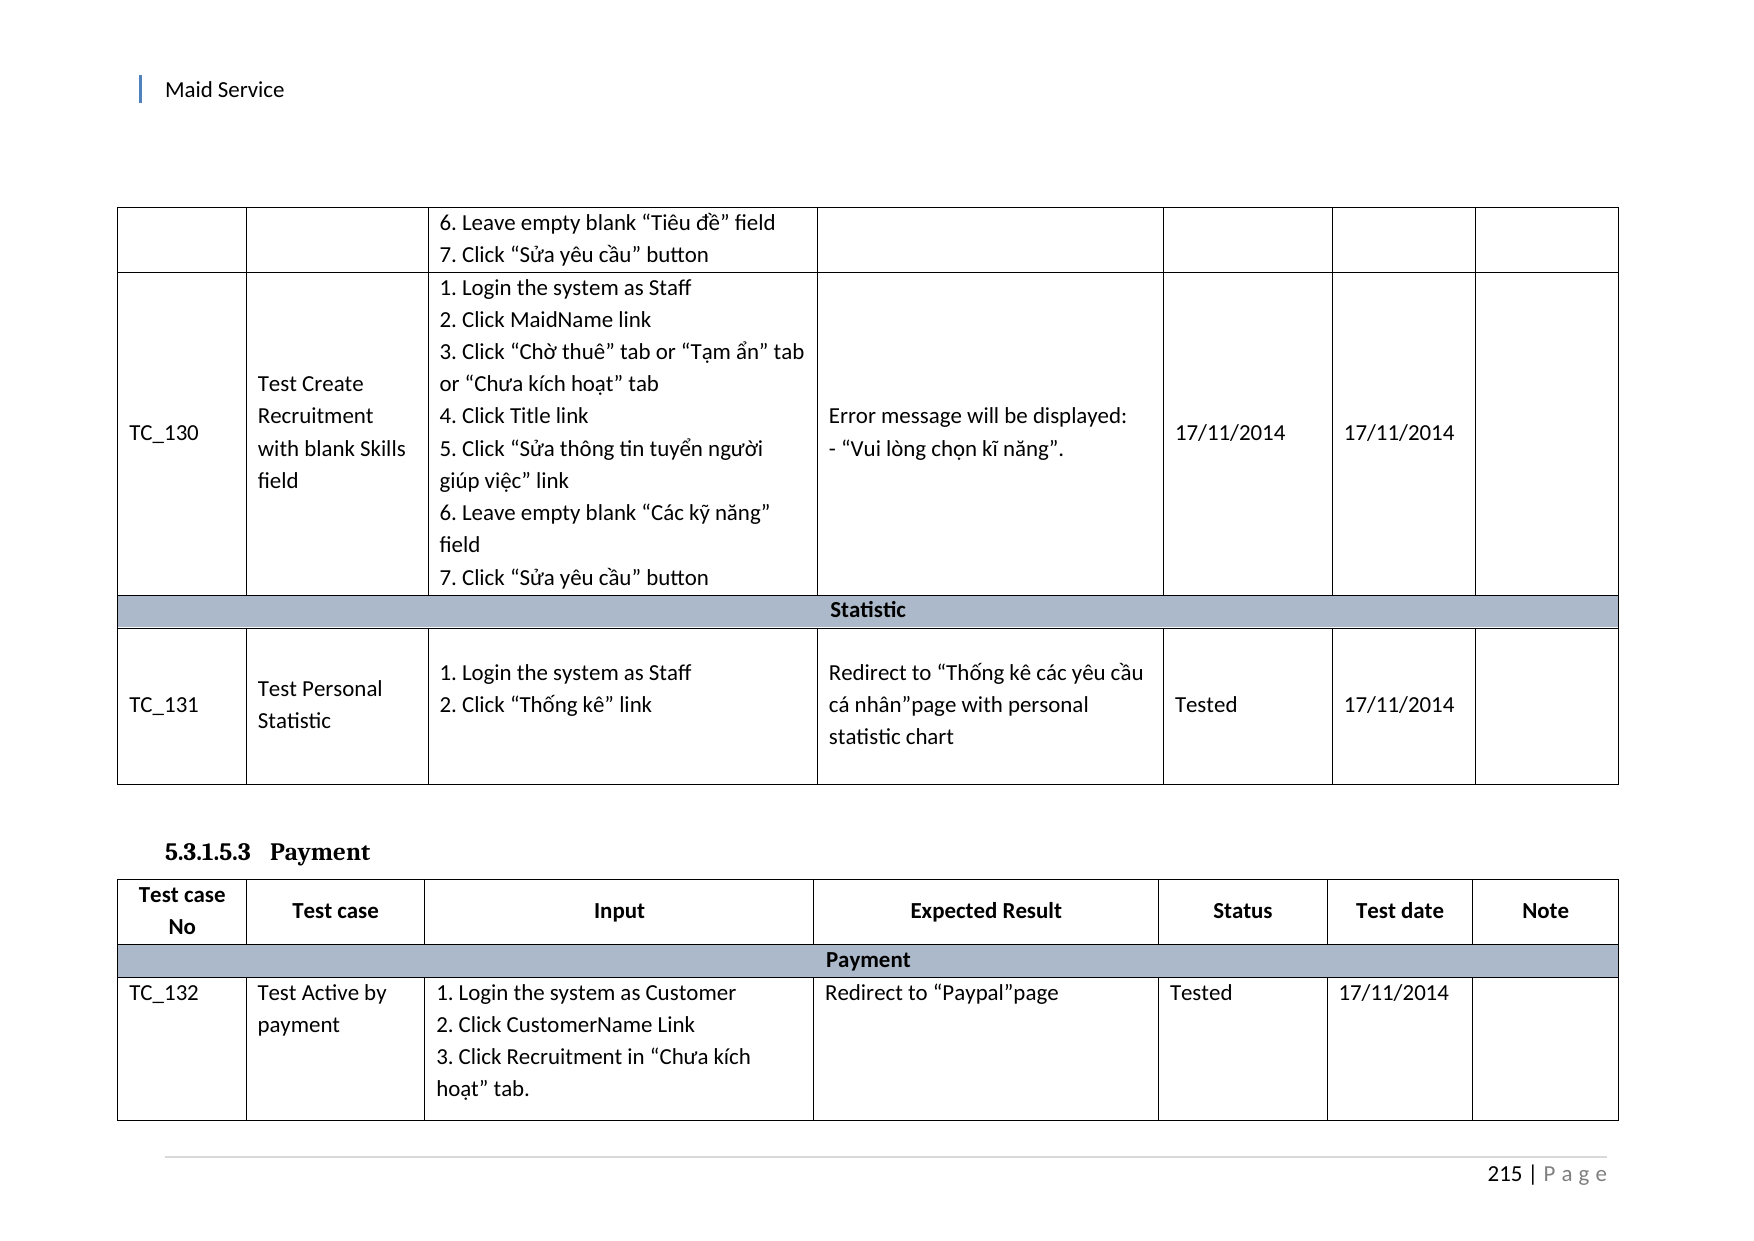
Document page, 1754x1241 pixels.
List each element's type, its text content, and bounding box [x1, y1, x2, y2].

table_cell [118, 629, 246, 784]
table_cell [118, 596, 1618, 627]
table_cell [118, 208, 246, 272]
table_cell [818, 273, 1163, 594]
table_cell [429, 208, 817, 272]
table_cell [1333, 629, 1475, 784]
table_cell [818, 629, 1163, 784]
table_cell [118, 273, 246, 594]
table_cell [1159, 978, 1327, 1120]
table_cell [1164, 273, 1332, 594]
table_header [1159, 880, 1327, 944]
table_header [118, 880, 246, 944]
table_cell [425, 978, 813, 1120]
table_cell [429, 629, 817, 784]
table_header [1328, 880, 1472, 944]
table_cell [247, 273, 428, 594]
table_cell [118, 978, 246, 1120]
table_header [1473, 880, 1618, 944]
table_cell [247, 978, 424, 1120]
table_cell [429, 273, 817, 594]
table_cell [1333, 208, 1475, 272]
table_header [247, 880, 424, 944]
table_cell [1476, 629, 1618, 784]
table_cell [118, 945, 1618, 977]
subtitle Payment [165, 838, 1607, 866]
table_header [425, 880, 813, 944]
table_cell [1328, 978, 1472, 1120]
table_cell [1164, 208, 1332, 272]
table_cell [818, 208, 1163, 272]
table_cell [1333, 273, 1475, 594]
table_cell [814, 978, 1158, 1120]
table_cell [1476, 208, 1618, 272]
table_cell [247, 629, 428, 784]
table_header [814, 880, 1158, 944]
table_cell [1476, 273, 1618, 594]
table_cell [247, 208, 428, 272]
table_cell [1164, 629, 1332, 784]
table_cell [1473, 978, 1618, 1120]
